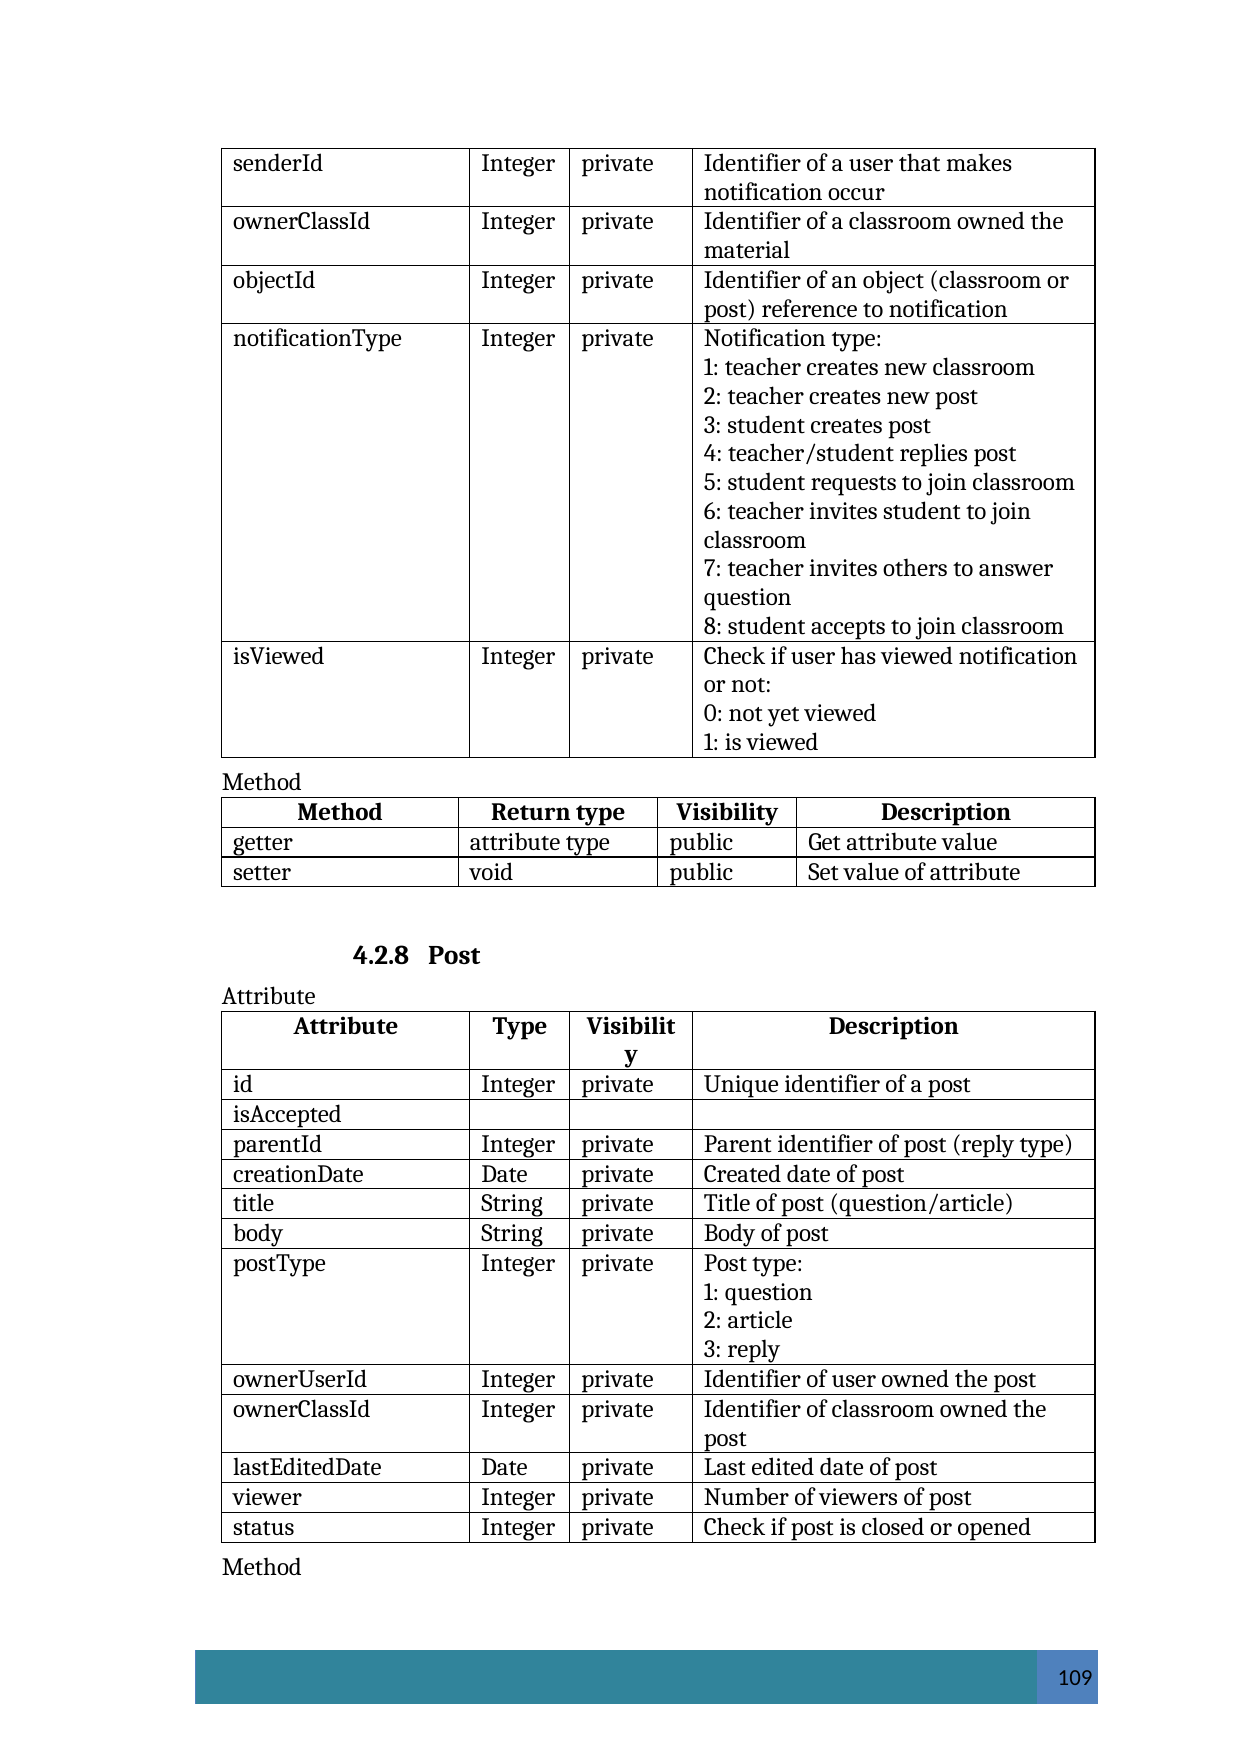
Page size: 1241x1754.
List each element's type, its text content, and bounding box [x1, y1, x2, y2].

table_cell ownerClassId [222, 207, 469, 265]
table_cell Created date of post [693, 1160, 1094, 1188]
table_cell private [570, 324, 692, 641]
table_cell getter [222, 828, 458, 856]
table_cell private [570, 266, 692, 323]
table_cell private [570, 1189, 692, 1218]
table_cell Date [470, 1453, 569, 1482]
table_header Description [693, 1012, 1094, 1069]
subtitle Post [353, 940, 1122, 971]
table_cell public [658, 858, 796, 886]
table_cell private [570, 207, 692, 265]
table_header Attribute [222, 1012, 469, 1069]
table_cell Check if post is closed or opened [693, 1513, 1094, 1542]
table_cell [693, 1100, 1094, 1129]
table_cell private [570, 1453, 692, 1482]
text Method [222, 768, 1122, 797]
table_cell private [570, 149, 692, 206]
table_cell Unique identifier of a post [693, 1070, 1094, 1099]
table_cell title [222, 1189, 469, 1218]
table_cell isAccepted [222, 1100, 469, 1129]
table_cell postType [222, 1249, 469, 1364]
table_cell Identifier of user owned the post [693, 1365, 1094, 1394]
table_cell Body of post [693, 1219, 1094, 1248]
table_cell viewer [222, 1483, 469, 1512]
table_cell Integer [470, 1365, 569, 1394]
table_header Return type [459, 798, 657, 827]
table_cell Integer [470, 1513, 569, 1542]
table_cell isViewed [222, 642, 469, 757]
table_cell private [570, 1395, 692, 1452]
table_cell Integer [470, 207, 569, 265]
table_header Visibility [658, 798, 796, 827]
table_cell Identifier of an object (classroom or post) reference to notification [693, 266, 1094, 323]
table_cell lastEditedDate [222, 1453, 469, 1482]
table_cell creationDate [222, 1160, 469, 1188]
table_cell status [222, 1513, 469, 1542]
table_cell private [570, 1365, 692, 1394]
table_cell setter [222, 858, 458, 886]
text Method [222, 1553, 1122, 1582]
table_cell attribute type [459, 828, 657, 856]
table_cell Integer [470, 149, 569, 206]
table_cell Set value of attribute [797, 858, 1094, 886]
table_cell Check if user has viewed notification or not: 0: not yet viewed 1: is viewed [693, 642, 1094, 757]
table_cell Post type: 1: question 2: article 3: reply [693, 1249, 1094, 1364]
table_cell ownerClassId [222, 1395, 469, 1452]
table_cell Integer [470, 1395, 569, 1452]
table_cell id [222, 1070, 469, 1099]
table_cell ownerUserId [222, 1365, 469, 1394]
table_cell Integer [470, 1070, 569, 1099]
table_cell private [570, 1483, 692, 1512]
table_cell private [570, 1249, 692, 1364]
table_cell Parent identifier of post (reply type) [693, 1130, 1094, 1158]
table_cell [570, 1100, 692, 1129]
table_cell String [470, 1189, 569, 1218]
table_cell Identifier of classroom owned the post [693, 1395, 1094, 1452]
table_cell Integer [470, 324, 569, 641]
table_cell Integer [470, 1130, 569, 1158]
table_cell Notification type: 1: teacher creates new classroom 2: teacher creates new post 3: student creates post 4: teacher/student replies post 5: student requests to join classroom 6: teacher invites student to join classroom 7: teacher invites others to answer question 8: student accepts to join classroom [693, 324, 1094, 641]
table_cell Integer [470, 1249, 569, 1364]
table_cell parentId [222, 1130, 469, 1158]
table_cell private [570, 1070, 692, 1099]
table_cell [470, 1100, 569, 1129]
table_cell Identifier of a classroom owned the material [693, 207, 1094, 265]
table_cell private [570, 642, 692, 757]
table_cell body [222, 1219, 469, 1248]
table_cell private [570, 1160, 692, 1188]
table_cell private [570, 1130, 692, 1158]
table_header Type [470, 1012, 569, 1069]
table_header Description [797, 798, 1094, 827]
table_cell String [470, 1219, 569, 1248]
table_cell senderId [222, 149, 469, 206]
table_cell objectId [222, 266, 469, 323]
table_cell Integer [470, 642, 569, 757]
table_cell Integer [470, 266, 569, 323]
table_cell Identifier of a user that makes notification occur [693, 149, 1094, 206]
table_cell Number of viewers of post [693, 1483, 1094, 1512]
table_cell Title of post (question/article) [693, 1189, 1094, 1218]
table_cell Get attribute value [797, 828, 1094, 856]
table_header Method [222, 798, 458, 827]
table_cell private [570, 1219, 692, 1248]
table_cell notificationType [222, 324, 469, 641]
table_cell void [459, 858, 657, 886]
text Attribute [222, 982, 1122, 1011]
table_cell Integer [470, 1483, 569, 1512]
table_cell private [570, 1513, 692, 1542]
table_header Visibility [570, 1012, 692, 1069]
table_cell public [658, 828, 796, 856]
table_cell Last edited date of post [693, 1453, 1094, 1482]
table_cell Date [470, 1160, 569, 1188]
